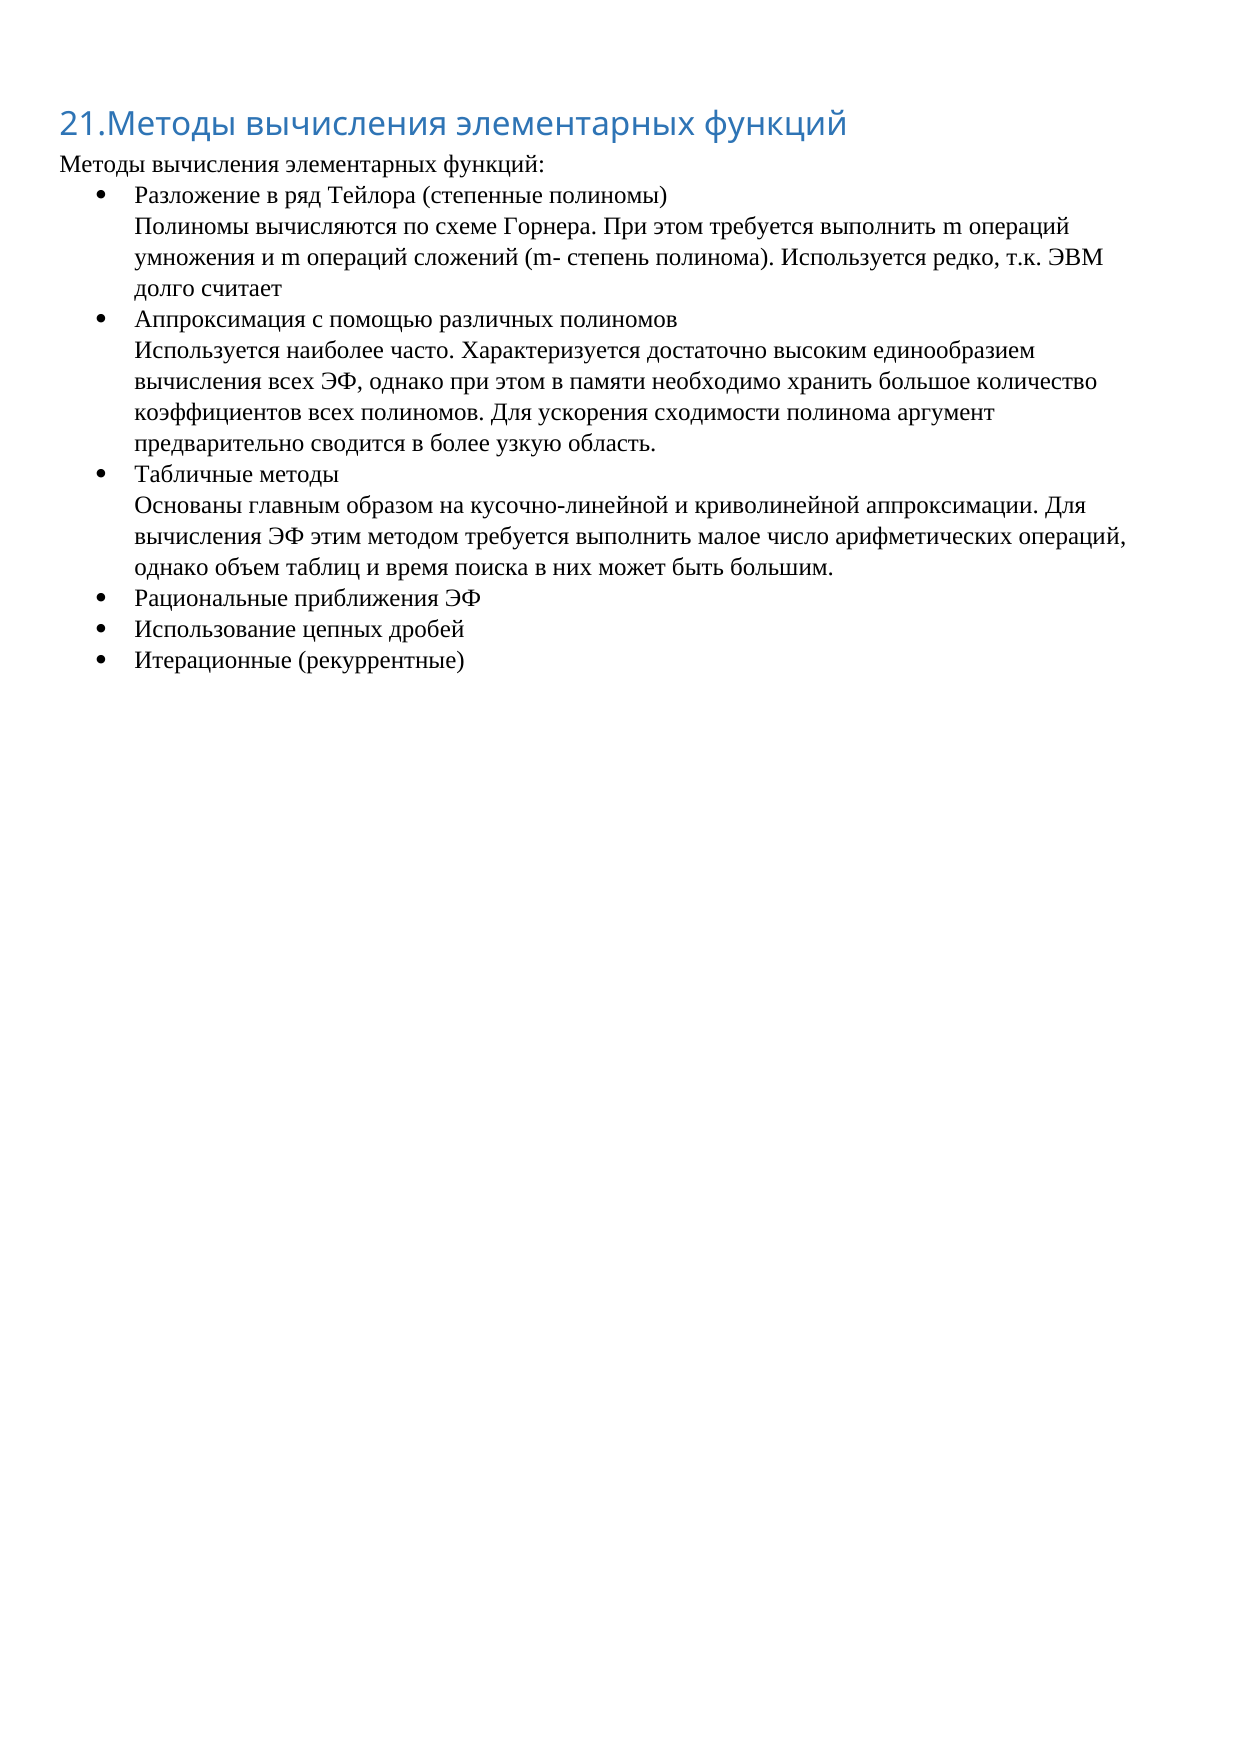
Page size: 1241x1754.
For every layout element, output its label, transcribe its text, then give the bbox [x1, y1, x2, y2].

list Основаны главным образом на кусочно-линейной и криволинейной аппроксимации. Для вычисления ЭФ этим методом требуется выполнить малое число арифметических операций, однако объем таблиц и время поиска в них может быть большим. [134, 490, 1165, 581]
list Итерационные (рекуррентные) [97, 646, 1165, 674]
text Методы вычисления элементарных функций: [59, 149, 1165, 178]
list Используется наиболее часто. Характеризуется достаточно высоким единообразием вычисления всех ЭФ, однако при этом в памяти необходимо хранить большое количество коэффициентов всех полиномов. Для ускорения сходимости полинома аргумент предварительно сводится в более узкую область. [134, 335, 1165, 457]
list Полиномы вычисляются по схеме Горнера. При этом требуется выполнить m операций умножения и m операций сложений (m- степень полинома). Используется редко, т.к. ЭВМ долго считает [134, 211, 1165, 302]
list Разложение в ряд Тейлора (степенные полиномы) [97, 180, 1165, 209]
subtitle 21.Методы вычисления элементарных функций [59, 100, 1165, 145]
list Рациональные приближения ЭФ [97, 583, 1165, 612]
list Табличные методы [97, 459, 1165, 488]
list Использование цепных дробей [97, 614, 1165, 643]
list Аппроксимация с помощью различных полиномов [97, 304, 1165, 333]
